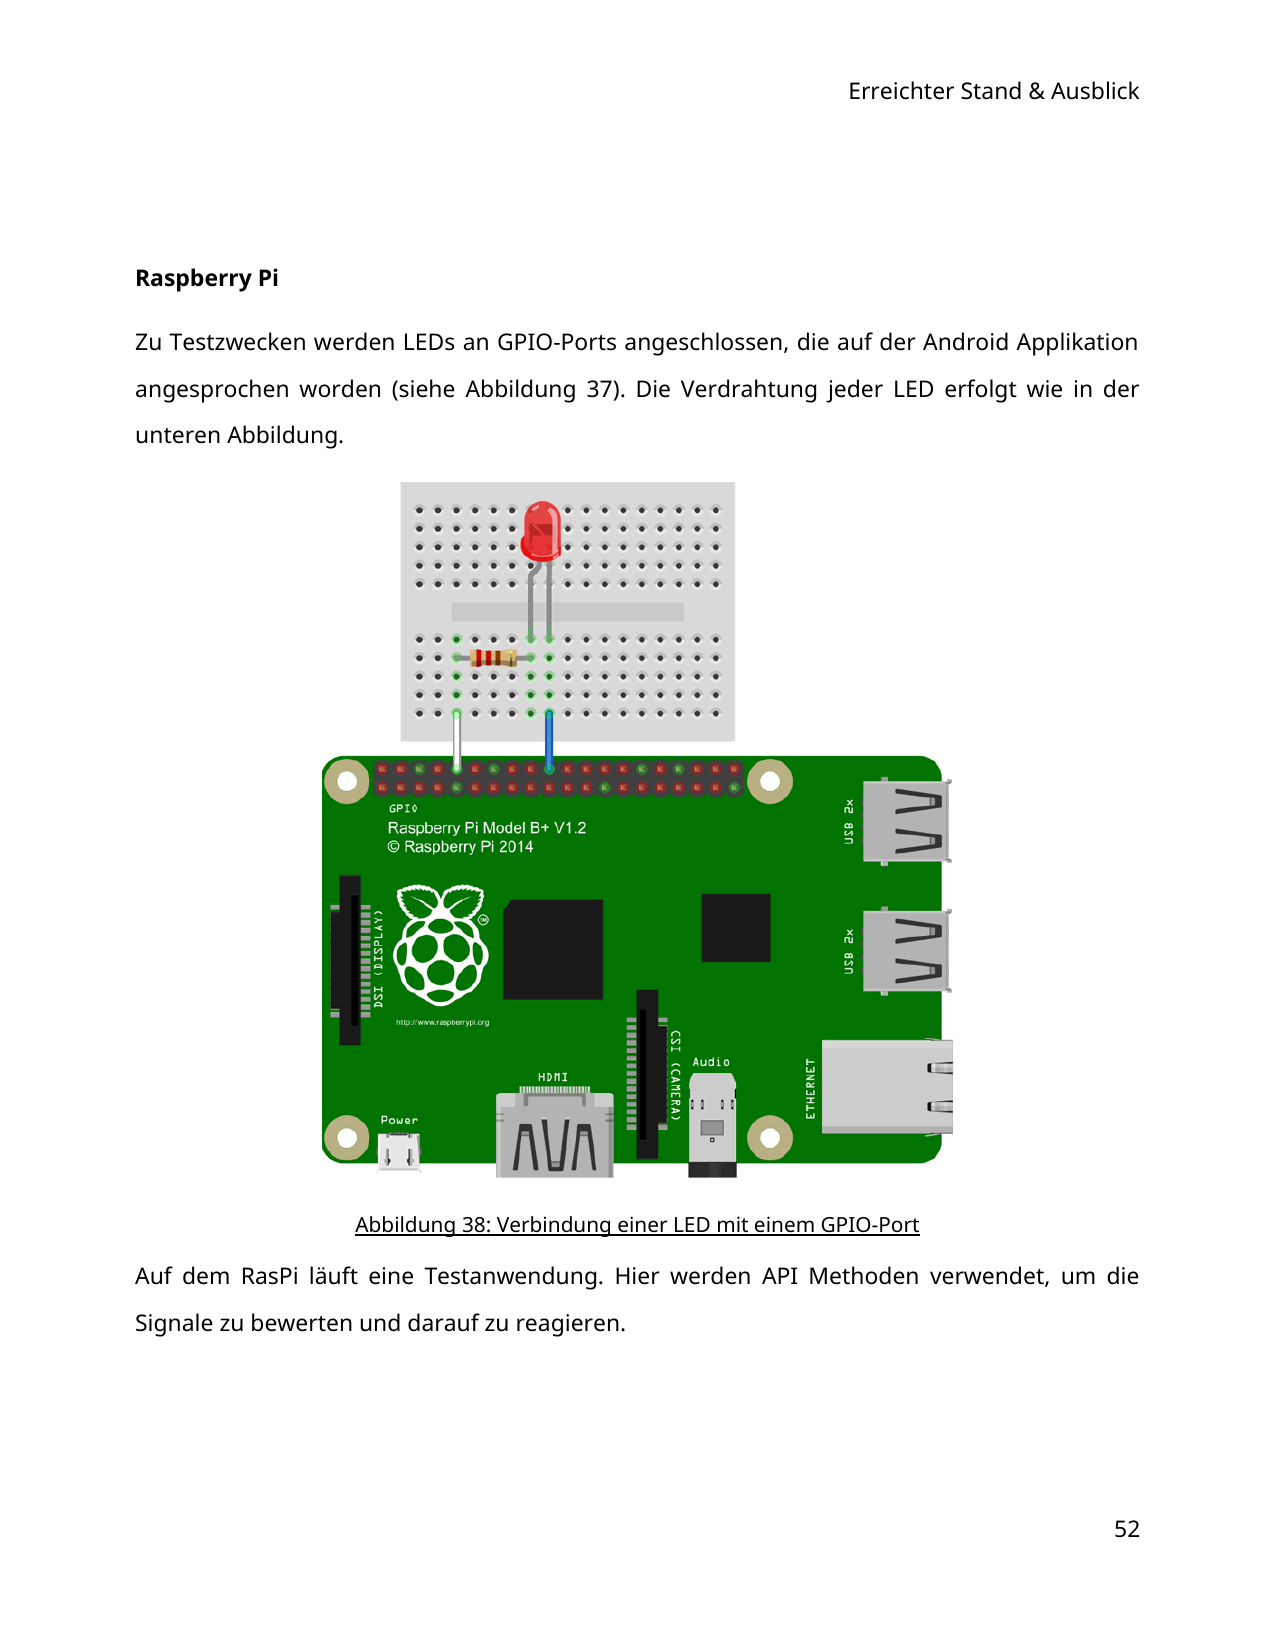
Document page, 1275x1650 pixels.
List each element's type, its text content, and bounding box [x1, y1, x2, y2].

text Abbildung 38: Verbindung einer LED mit einem GPIO-Port [135, 1210, 1140, 1239]
picture [322, 482, 954, 1178]
text Auf dem RasPi läuft eine Testanwendung. Hier werden API Methoden verwendet, um die Signale zu bewerten und darauf zu reagieren. [135, 1259, 1140, 1338]
text Raspberry Pi [135, 262, 1140, 293]
text Zu Testzwecken werden LEDs an GPIO-Ports angeschlossen, die auf der Android Applikation angesprochen worden (siehe Abbildung 37). Die Verdrahtung jeder LED erfolgt wie in der unteren Abbildung. [135, 326, 1140, 451]
